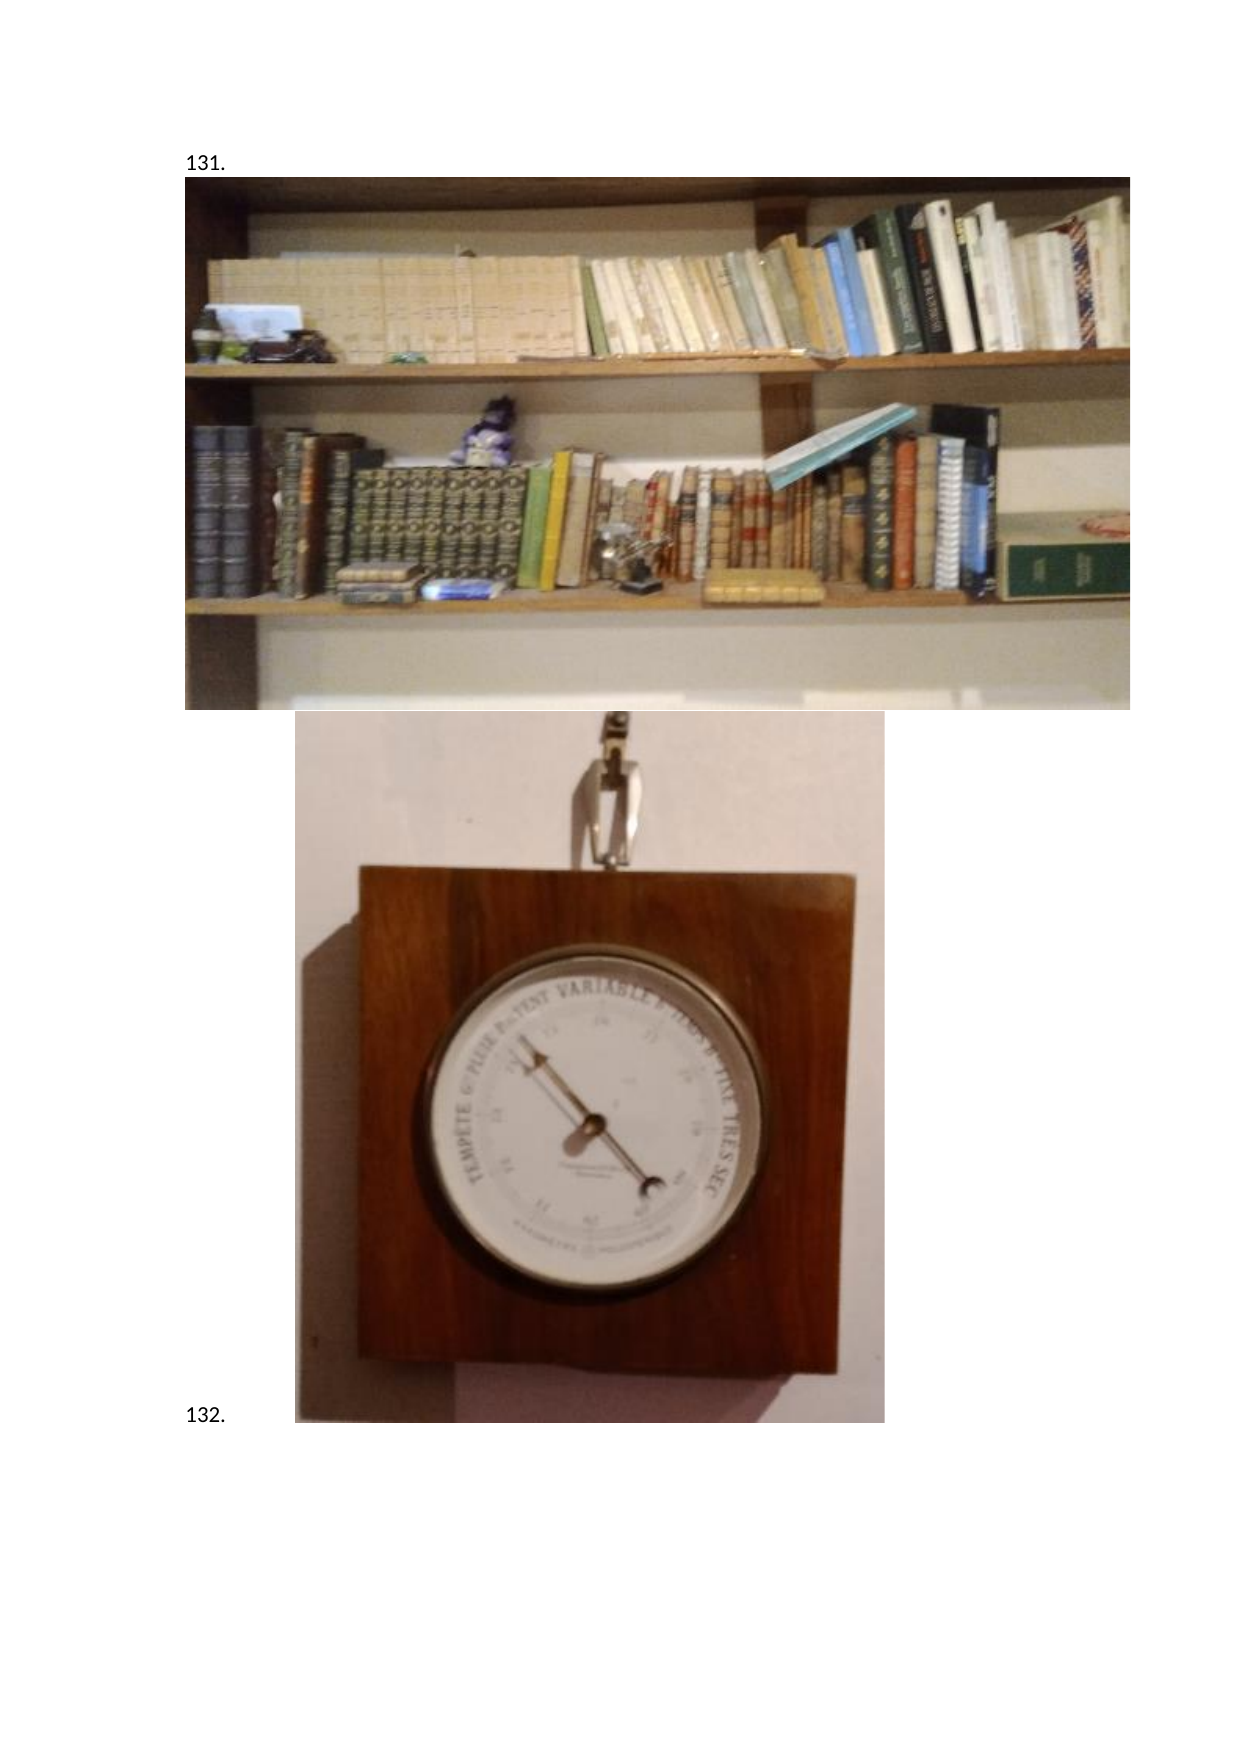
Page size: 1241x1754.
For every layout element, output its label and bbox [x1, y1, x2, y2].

picture [295, 711, 885, 1423]
picture [185, 177, 1130, 710]
